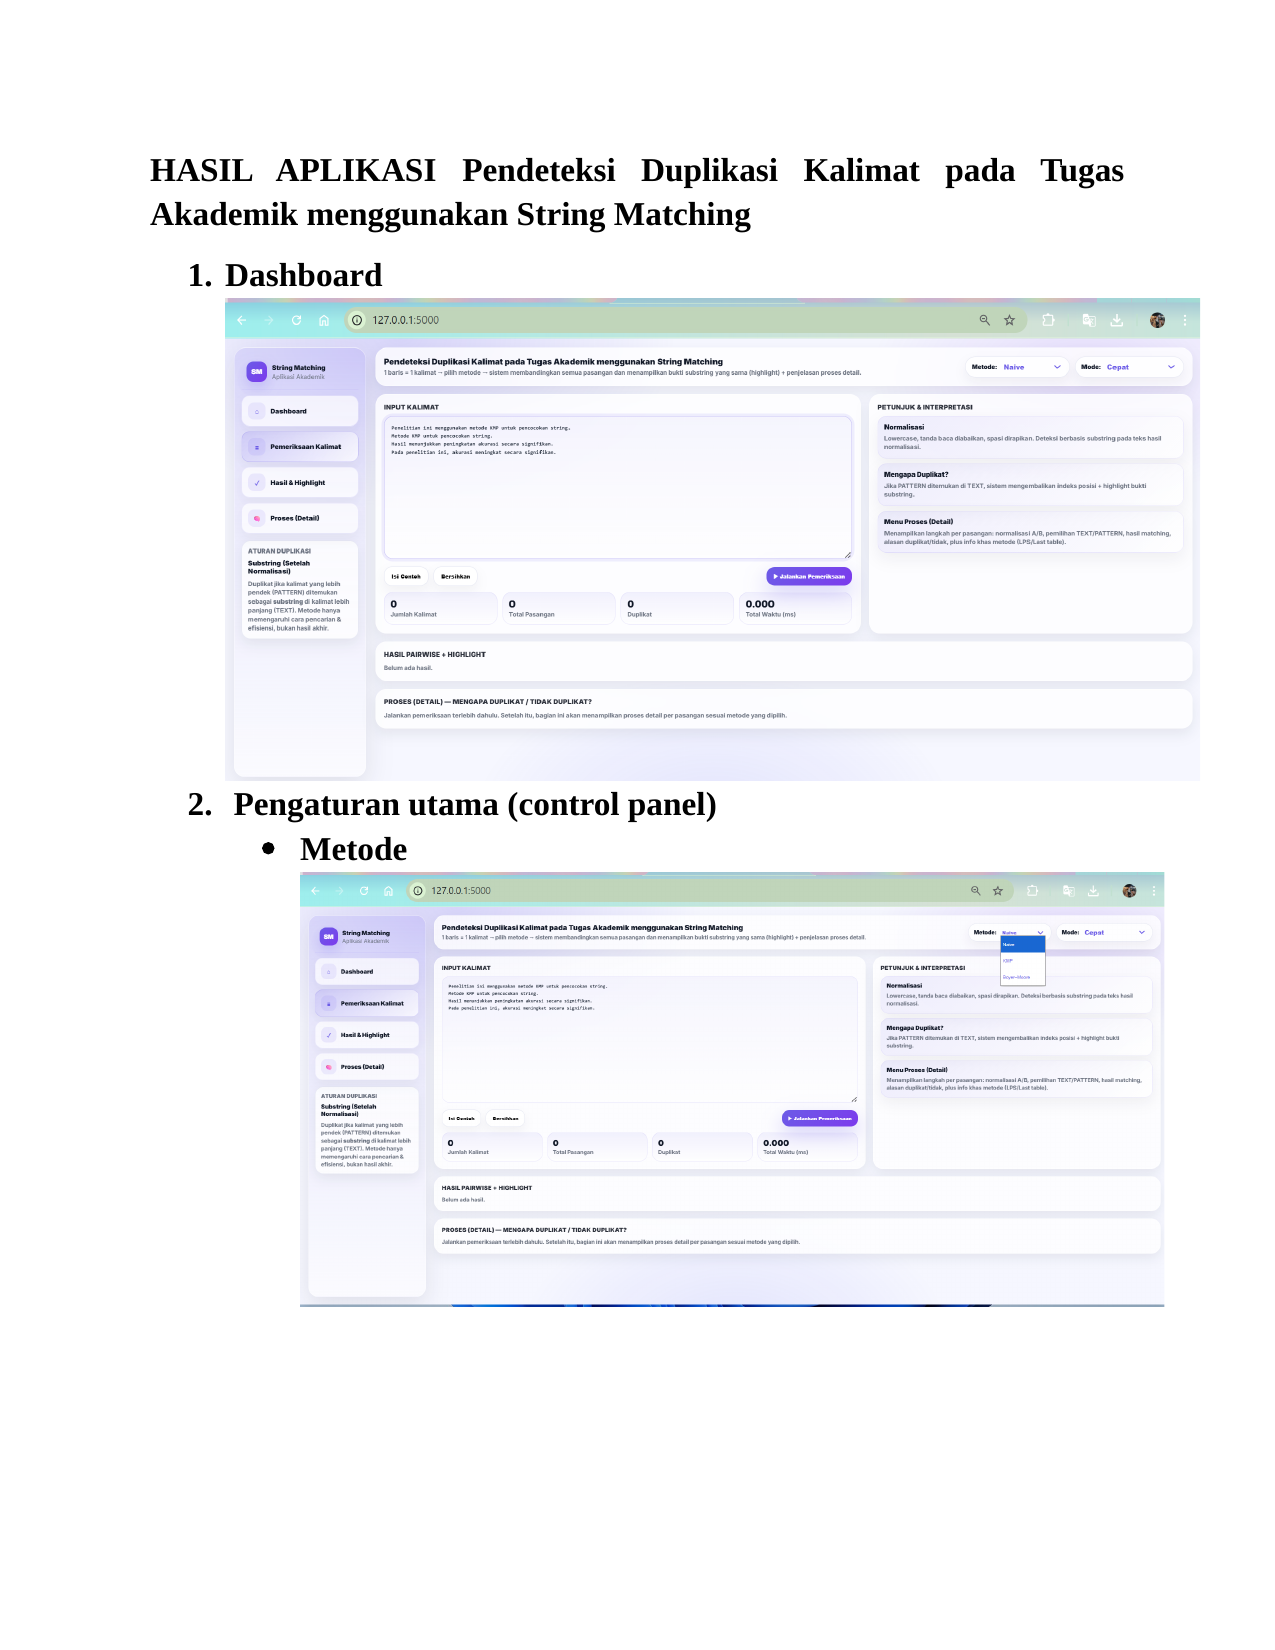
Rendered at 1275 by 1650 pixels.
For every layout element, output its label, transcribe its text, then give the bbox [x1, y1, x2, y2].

picture [225, 298, 1200, 781]
picture [300, 872, 1165, 1307]
text HASIL APLIKASI Pendeteksi Duplikasi Kalimat pada Tugas Akademik menggunakan String Matching [150, 150, 1125, 232]
list Metode [262, 829, 1125, 867]
list Pengaturan utama (control panel) [187, 785, 1125, 823]
list Dashboard [187, 255, 1125, 293]
